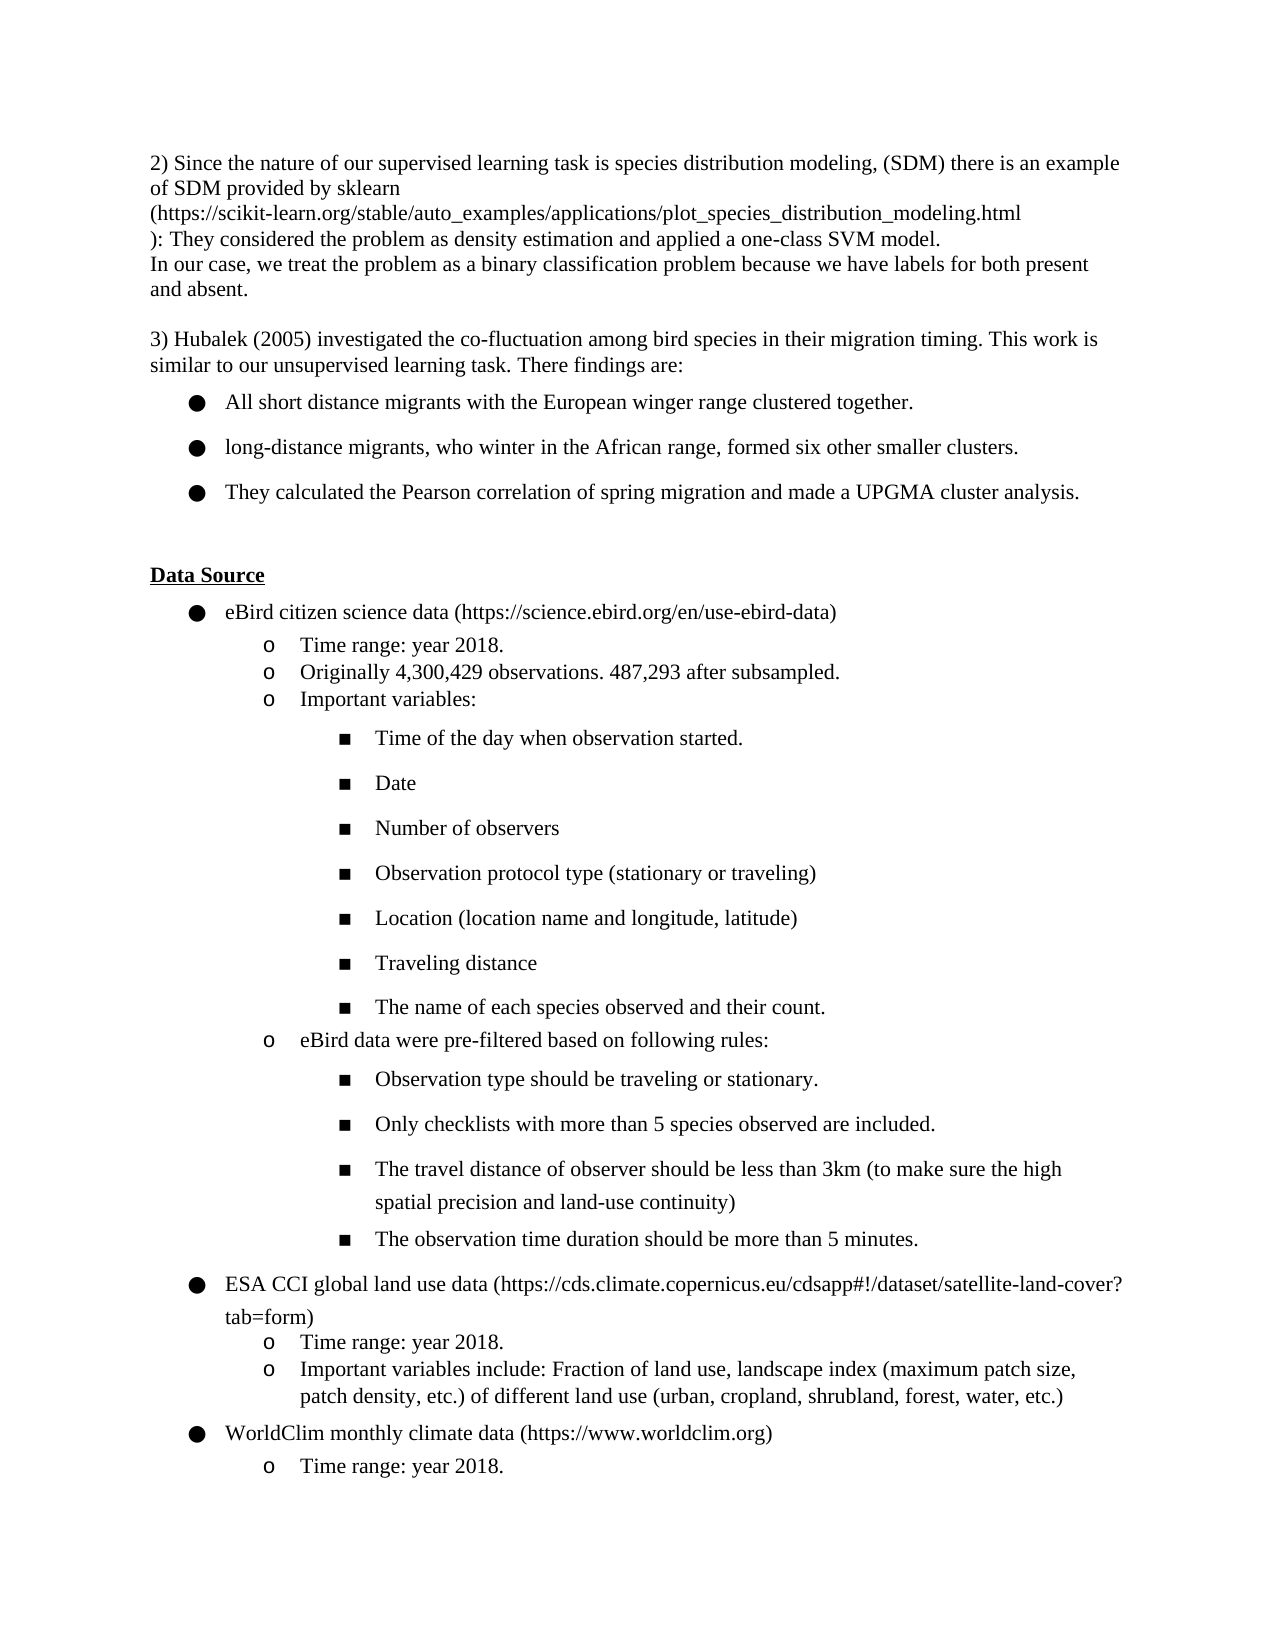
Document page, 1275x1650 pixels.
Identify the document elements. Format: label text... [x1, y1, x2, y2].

text ): They considered the problem as density estimation and applied a one-class SVM model. [150, 226, 1125, 251]
text In our case, we treat the problem as a binary classification problem because we have labels for both present and absent. [150, 251, 1125, 301]
list Observation protocol type (stationary or traveling) [337, 848, 1125, 893]
list Time range: year 2018. [262, 1329, 1125, 1356]
list Time range: year 2018. [262, 1453, 1125, 1480]
list Observation type should be traveling or stationary. [337, 1054, 1125, 1099]
list Time range: year 2018. [262, 632, 1125, 659]
list The observation time duration should be more than 5 minutes. [337, 1214, 1125, 1259]
text 2) Since the nature of our supervised learning task is species distribution modeling, (SDM) there is an example of SDM provided by sklearn (https://scikit-learn.org/stable/auto_examples/applications/plot_species_distribution_modeling.html [150, 150, 1125, 226]
list eBird data were pre-filtered based on following rules: [262, 1027, 1125, 1054]
list All short distance migrants with the European winger range clustered together. [187, 377, 1125, 422]
list Location (location name and longitude, latitude) [337, 893, 1125, 937]
list Date [337, 758, 1125, 803]
text 3) Hubalek (2005) investigated the co-fluctuation among bird species in their migration timing. This work is similar to our unsupervised learning task. There findings are: [150, 326, 1125, 377]
list Important variables include: Fraction of land use, landscape index (maximum patch size, patch density, etc.) of different land use (urban, cropland, shrubland, forest, water, etc.) [262, 1356, 1125, 1408]
list eBird citizen science data (https://science.ebird.org/en/use-ebird-data) [187, 587, 1125, 632]
list The travel distance of observer should be less than 3km (to make sure the high spatial precision and land-use continuity) [337, 1144, 1125, 1214]
list The name of each species observed and their count. [337, 982, 1125, 1027]
list WorldClim monthly climate data (https://www.worldclim.org) [187, 1408, 1125, 1453]
list Originally 4,300,429 observations. 487,293 after subsampled. [262, 659, 1125, 686]
list ESA CCI global land use data (https://cds.climate.copernicus.eu/cdsapp#!/dataset/satellite-land-cover?tab=form) [187, 1259, 1125, 1329]
list Time of the day when observation started. [337, 713, 1125, 758]
list long-distance migrants, who winter in the African range, formed six other smaller clusters. [187, 422, 1125, 467]
list Important variables: [262, 686, 1125, 713]
text Data Source [150, 562, 1125, 587]
list Number of observers [337, 803, 1125, 848]
list They calculated the Pearson correlation of spring migration and made a UPGMA cluster analysis. [187, 467, 1125, 512]
list Traveling distance [337, 937, 1125, 982]
list Only checklists with more than 5 species observed are included. [337, 1099, 1125, 1144]
